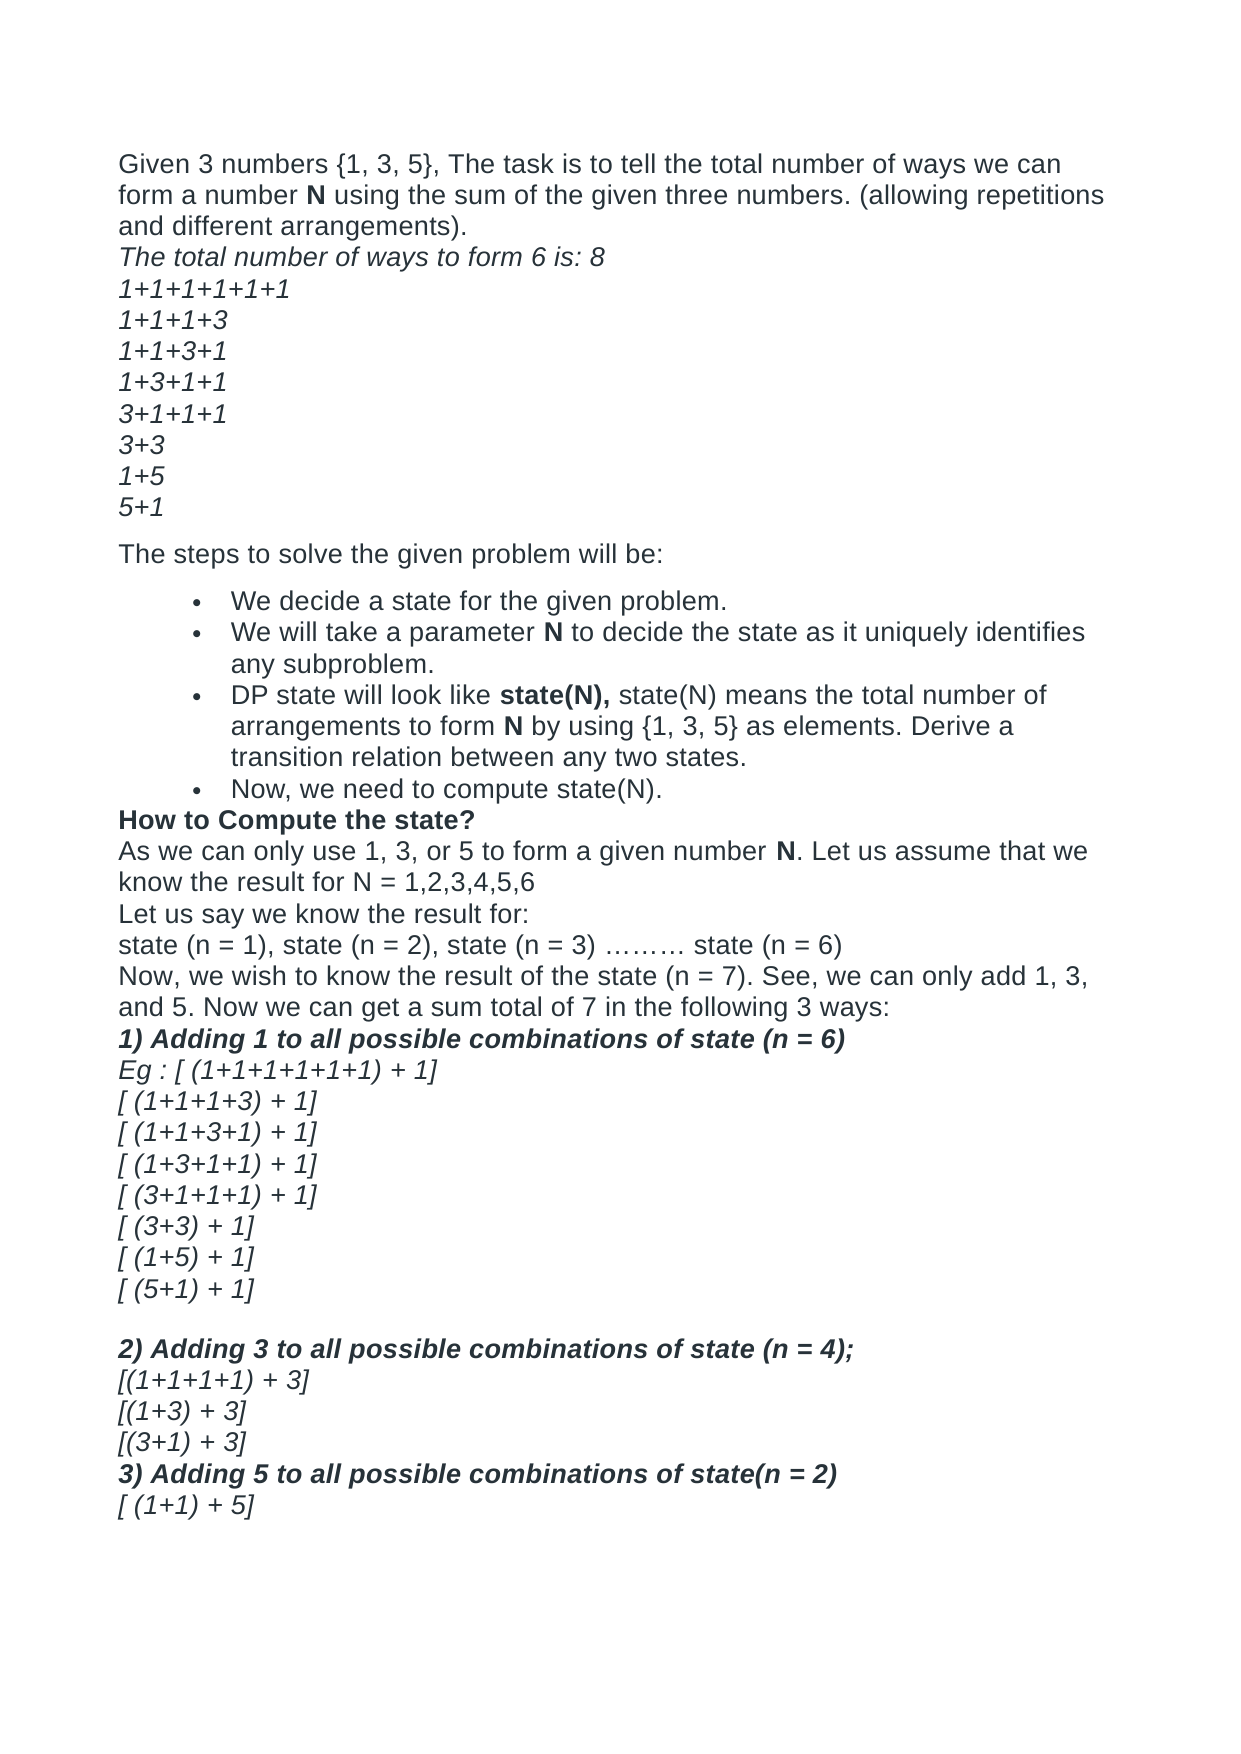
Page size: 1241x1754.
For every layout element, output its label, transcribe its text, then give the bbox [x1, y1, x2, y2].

text As we can only use 1, 3, or 5 to form a given number N. Let us assume that we know the result for N = 1,2,3,4,5,6 Let us say we know the result for: state (n = 1), state (n = 2), state (n = 3) ……… state (n = 6) Now, we wish to know the result of the state (n = 7). See, we can only add 1, 3, and 5. Now we can get a sum total of 7 in the following 3 ways: [118, 835, 1122, 1023]
text Given 3 numbers {1, 3, 5}, The task is to tell the total number of ways we can form a number N using the sum of the given three numbers. (allowing repetitions and different arrangements). [118, 148, 1122, 241]
list DP state will look like state(N), state(N) means the total number of arrangements to form N by using {1, 3, 5} as elements. Derive a transition relation between any two states. [193, 679, 1122, 773]
text How to Compute the state? [118, 804, 1122, 835]
text The steps to solve the given problem will be: [118, 538, 1122, 569]
list We will take a parameter N to decide the state as it uniquely identifies any subproblem. [193, 616, 1122, 679]
list We decide a state for the given problem. [193, 585, 1122, 616]
text The total number of ways to form 6 is: 8 1+1+1+1+1+1 1+1+1+3 1+1+3+1 1+3+1+1 3+1+1+1 3+3 1+5 5+1 [118, 241, 1122, 523]
text 2) Adding 3 to all possible combinations of state (n = 4); [(1+1+1+1) + 3] [(1+3) + 3] [(3+1) + 3] [118, 1333, 1122, 1458]
text 1) Adding 1 to all possible combinations of state (n = 6) Eg : [ (1+1+1+1+1+1) + 1] [ (1+1+1+3) + 1] [ (1+1+3+1) + 1] [ (1+3+1+1) + 1] [ (3+1+1+1) + 1] [ (3+3) + 1] [ (1+5) + 1] [ (5+1) + 1] [118, 1023, 1122, 1333]
text 3) Adding 5 to all possible combinations of state(n = 2) [ (1+1) + 5] [118, 1458, 1122, 1520]
list Now, we need to compute state(N). [193, 773, 1122, 804]
